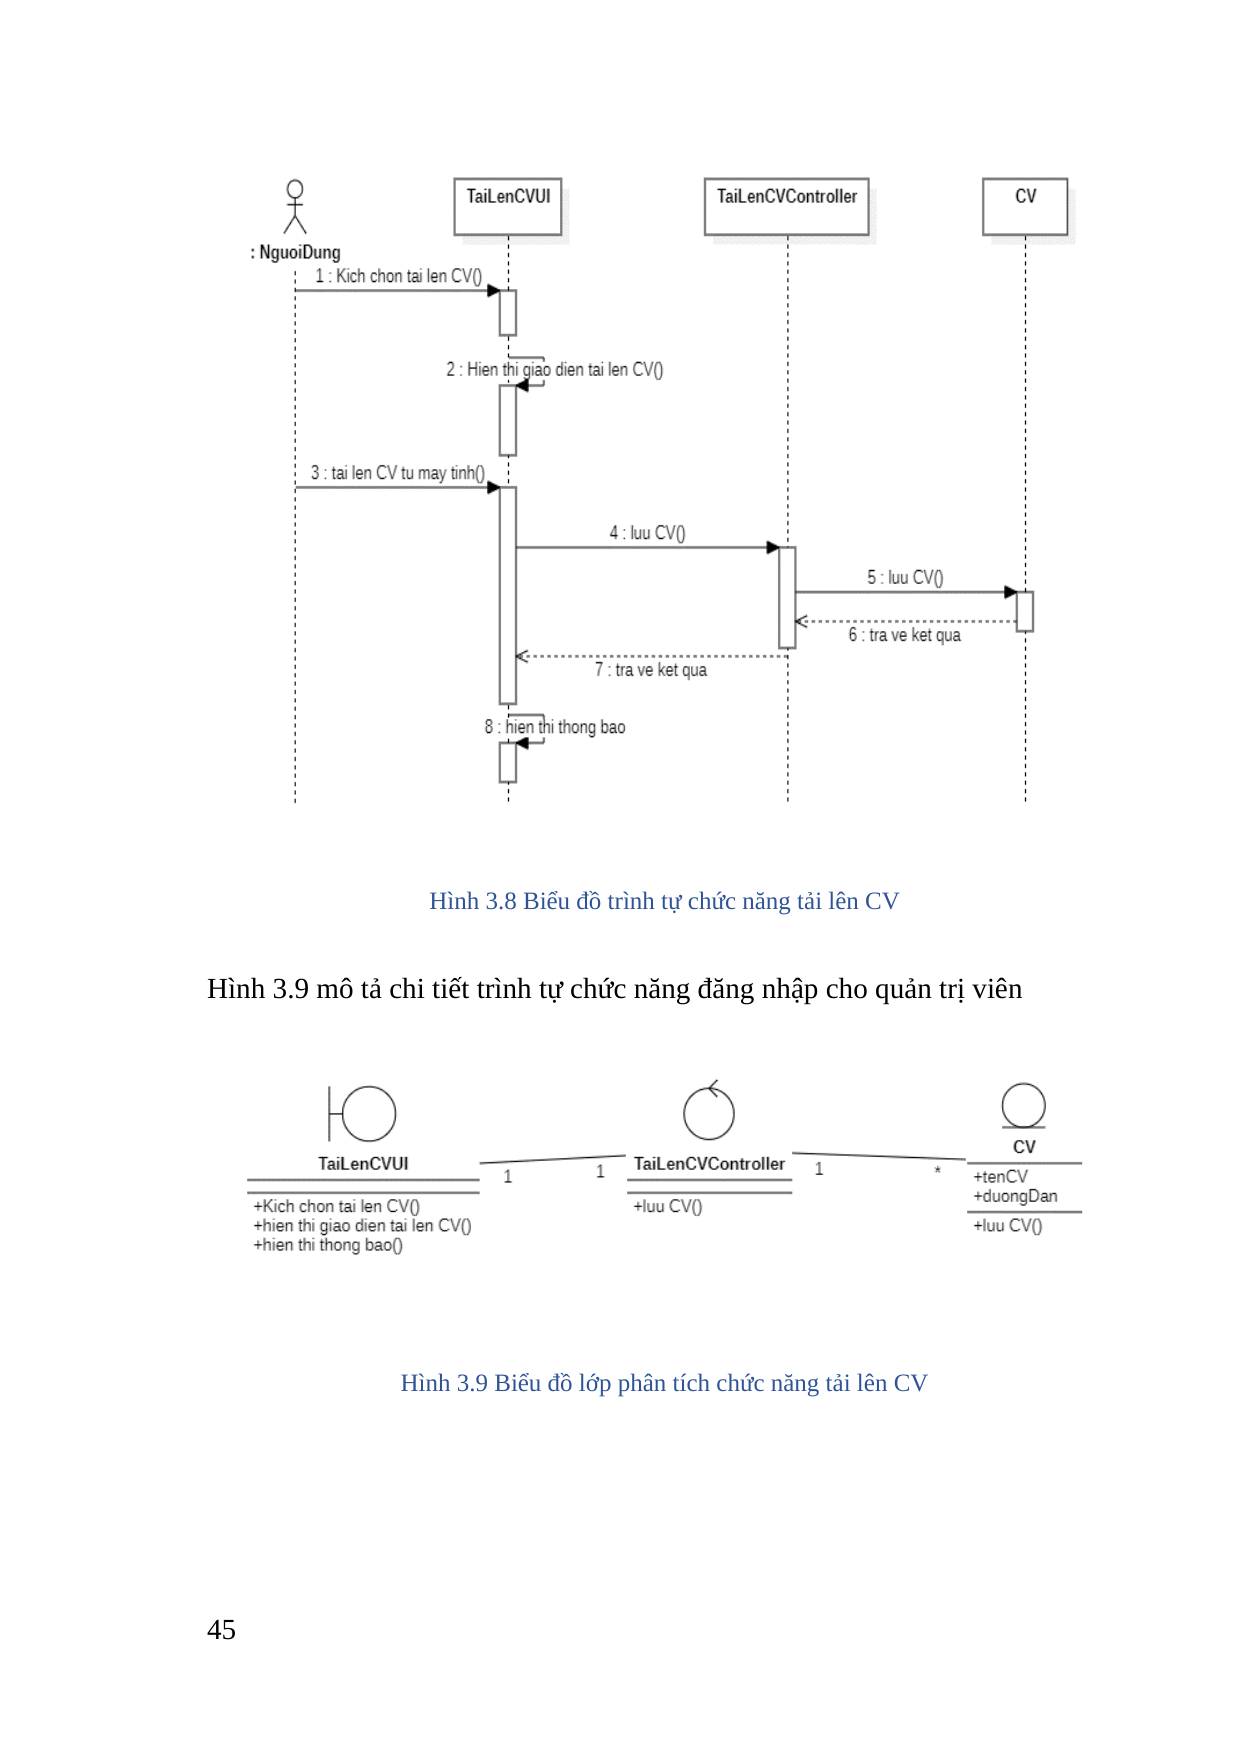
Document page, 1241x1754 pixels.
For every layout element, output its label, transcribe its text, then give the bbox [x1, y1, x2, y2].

subtitle Hình 3.9 Biểu đồ lớp phân tích chức năng tải lên CV [207, 1368, 1122, 1396]
subtitle Hình 3.8 Biểu đồ trình tự chức năng tải lên CV [207, 886, 1122, 915]
picture [224, 147, 1105, 866]
picture [206, 1021, 1166, 1347]
text Hình 3.9 mô tả chi tiết trình tự chức năng đăng nhập cho quản trị viên [207, 971, 1122, 1004]
